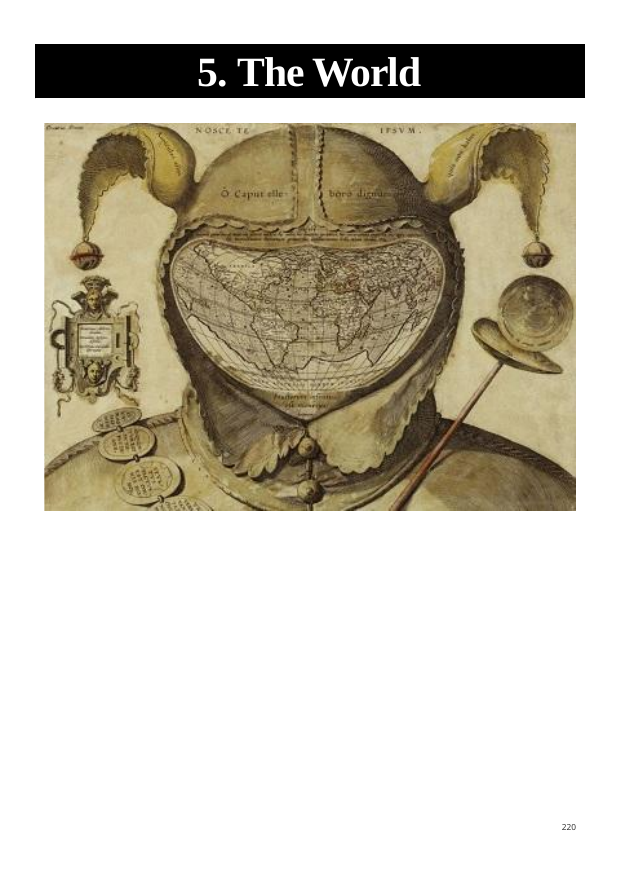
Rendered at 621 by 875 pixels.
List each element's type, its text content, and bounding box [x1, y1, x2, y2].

picture [44, 123, 576, 511]
subtitle The World [36, 45, 584, 97]
